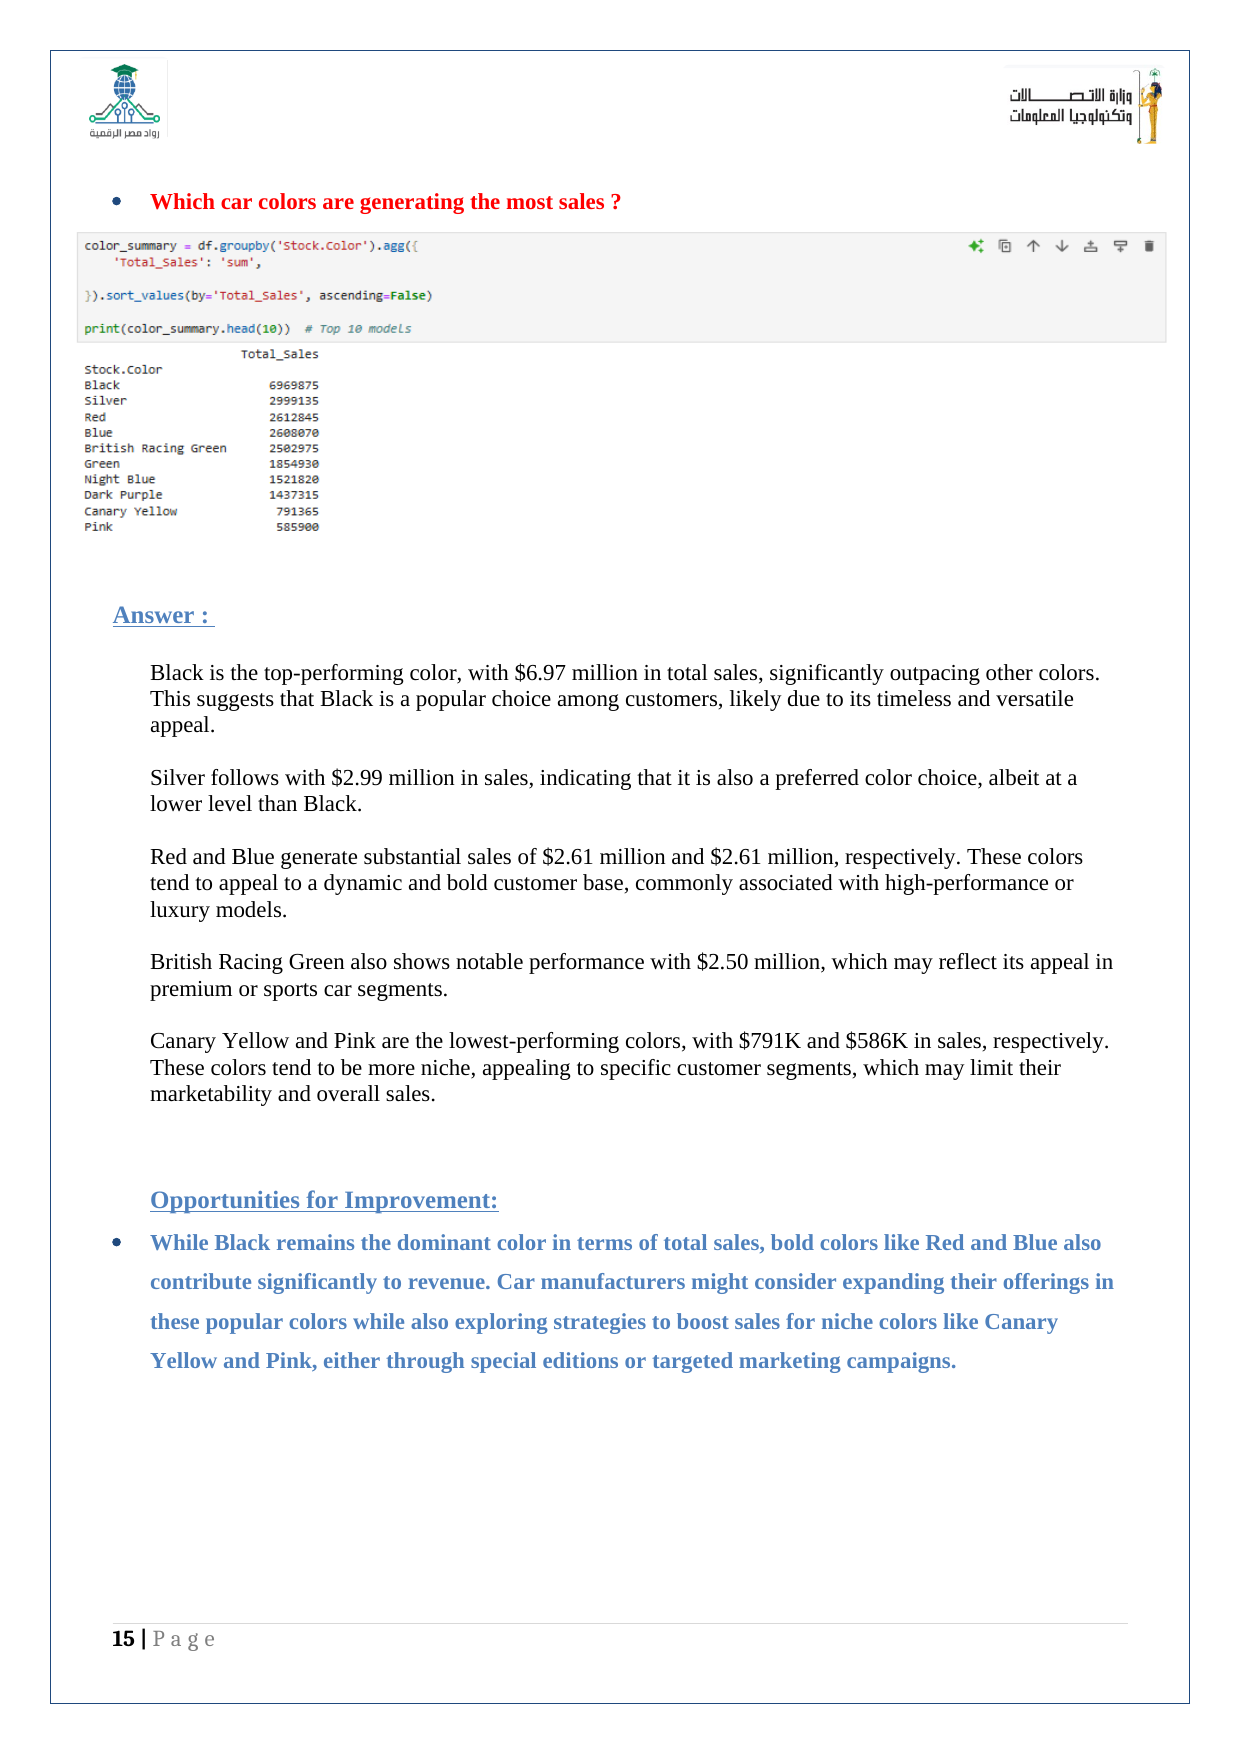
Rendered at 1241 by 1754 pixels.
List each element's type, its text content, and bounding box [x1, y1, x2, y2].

list British Racing Green also shows notable performance with $2.50 million, which may reflect its appeal in premium or sports car segments. [150, 948, 1128, 1001]
list Red and Blue generate substantial sales of $2.61 million and $2.61 million, respectively. These colors tend to appeal to a dynamic and bold customer base, commonly associated with high-performance or luxury models. [150, 843, 1128, 922]
list Canary Yellow and Pink are the lowest-performing colors, with $791K and $586K in sales, respectively. These colors tend to be more niche, appealing to specific customer segments, which may limit their marketability and overall sales. [150, 1027, 1128, 1107]
list Black is the top-performing color, with $6.97 million in total sales, significantly outpacing other colors. This suggests that Black is a popular choice among customers, likely due to its timeless and versatile appeal. [150, 658, 1128, 738]
picture [76, 56, 171, 139]
list Silver follows with $2.99 million in sales, indicating that it is also a preferred color choice, albeit at a lower level than Black. [150, 764, 1128, 817]
list Opportunities for Improvement: [150, 1186, 1128, 1214]
picture [71, 231, 1169, 542]
picture [1002, 64, 1166, 144]
list Which car colors are generating the most sales ? [112, 188, 1128, 214]
list While Black remains the dominant color in terms of total sales, bold colors like Red and Blue also contribute significantly to revenue. Car manufacturers might consider expanding their offerings in these popular colors while also exploring strategies to boost sales for niche colors like Canary Yellow and Pink, either through special editions or targeted marketing campaigns. [112, 1229, 1128, 1373]
text Answer : [112, 601, 1128, 629]
